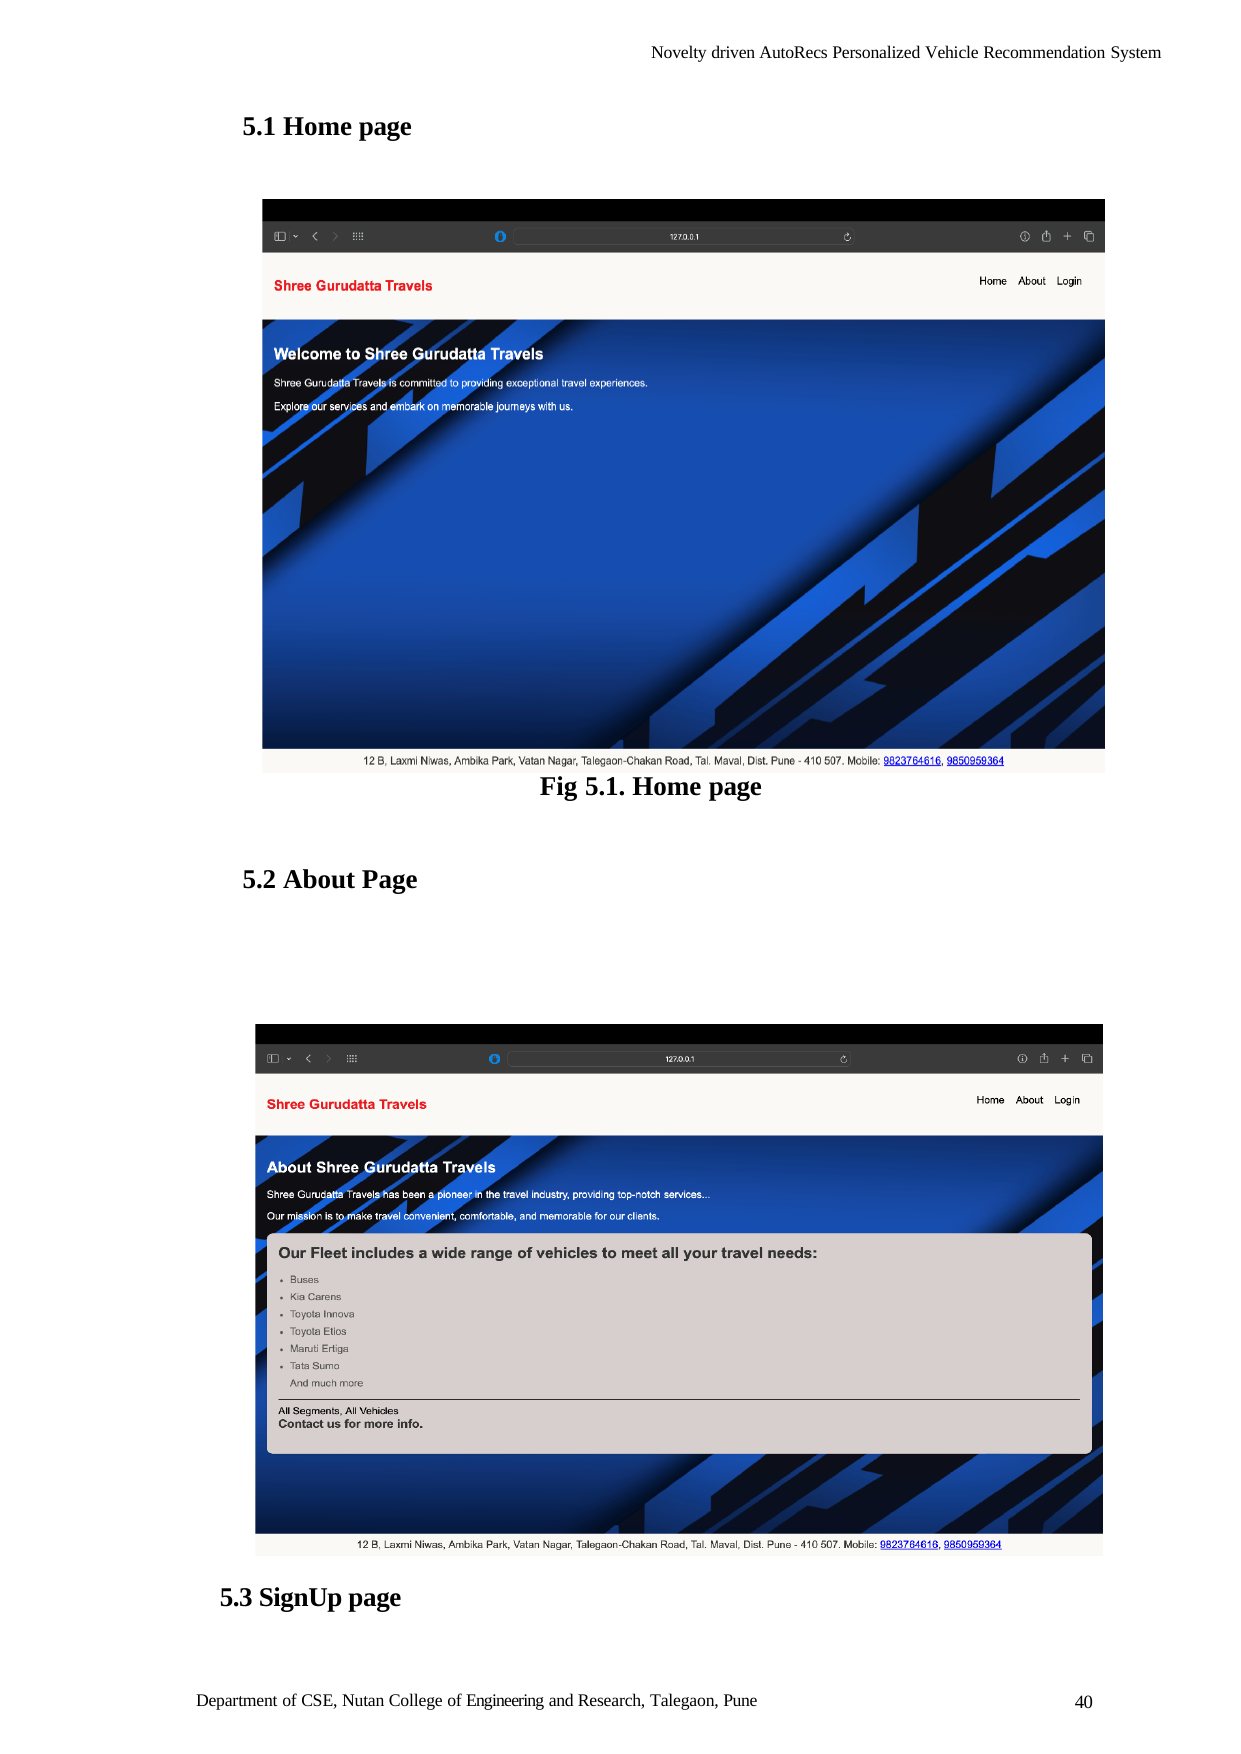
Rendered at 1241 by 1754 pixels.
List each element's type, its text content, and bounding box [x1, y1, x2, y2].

text 5.2 About Page [242, 863, 1116, 894]
list 5.1 Home page [242, 110, 1116, 141]
text Fig 5.2. About page [242, 1525, 1116, 1557]
text Fig 5.1. Home page [242, 770, 1116, 801]
text 5.3 SignUp page [207, 1581, 1116, 1612]
picture [262, 199, 1105, 773]
picture [255, 1024, 1103, 1556]
